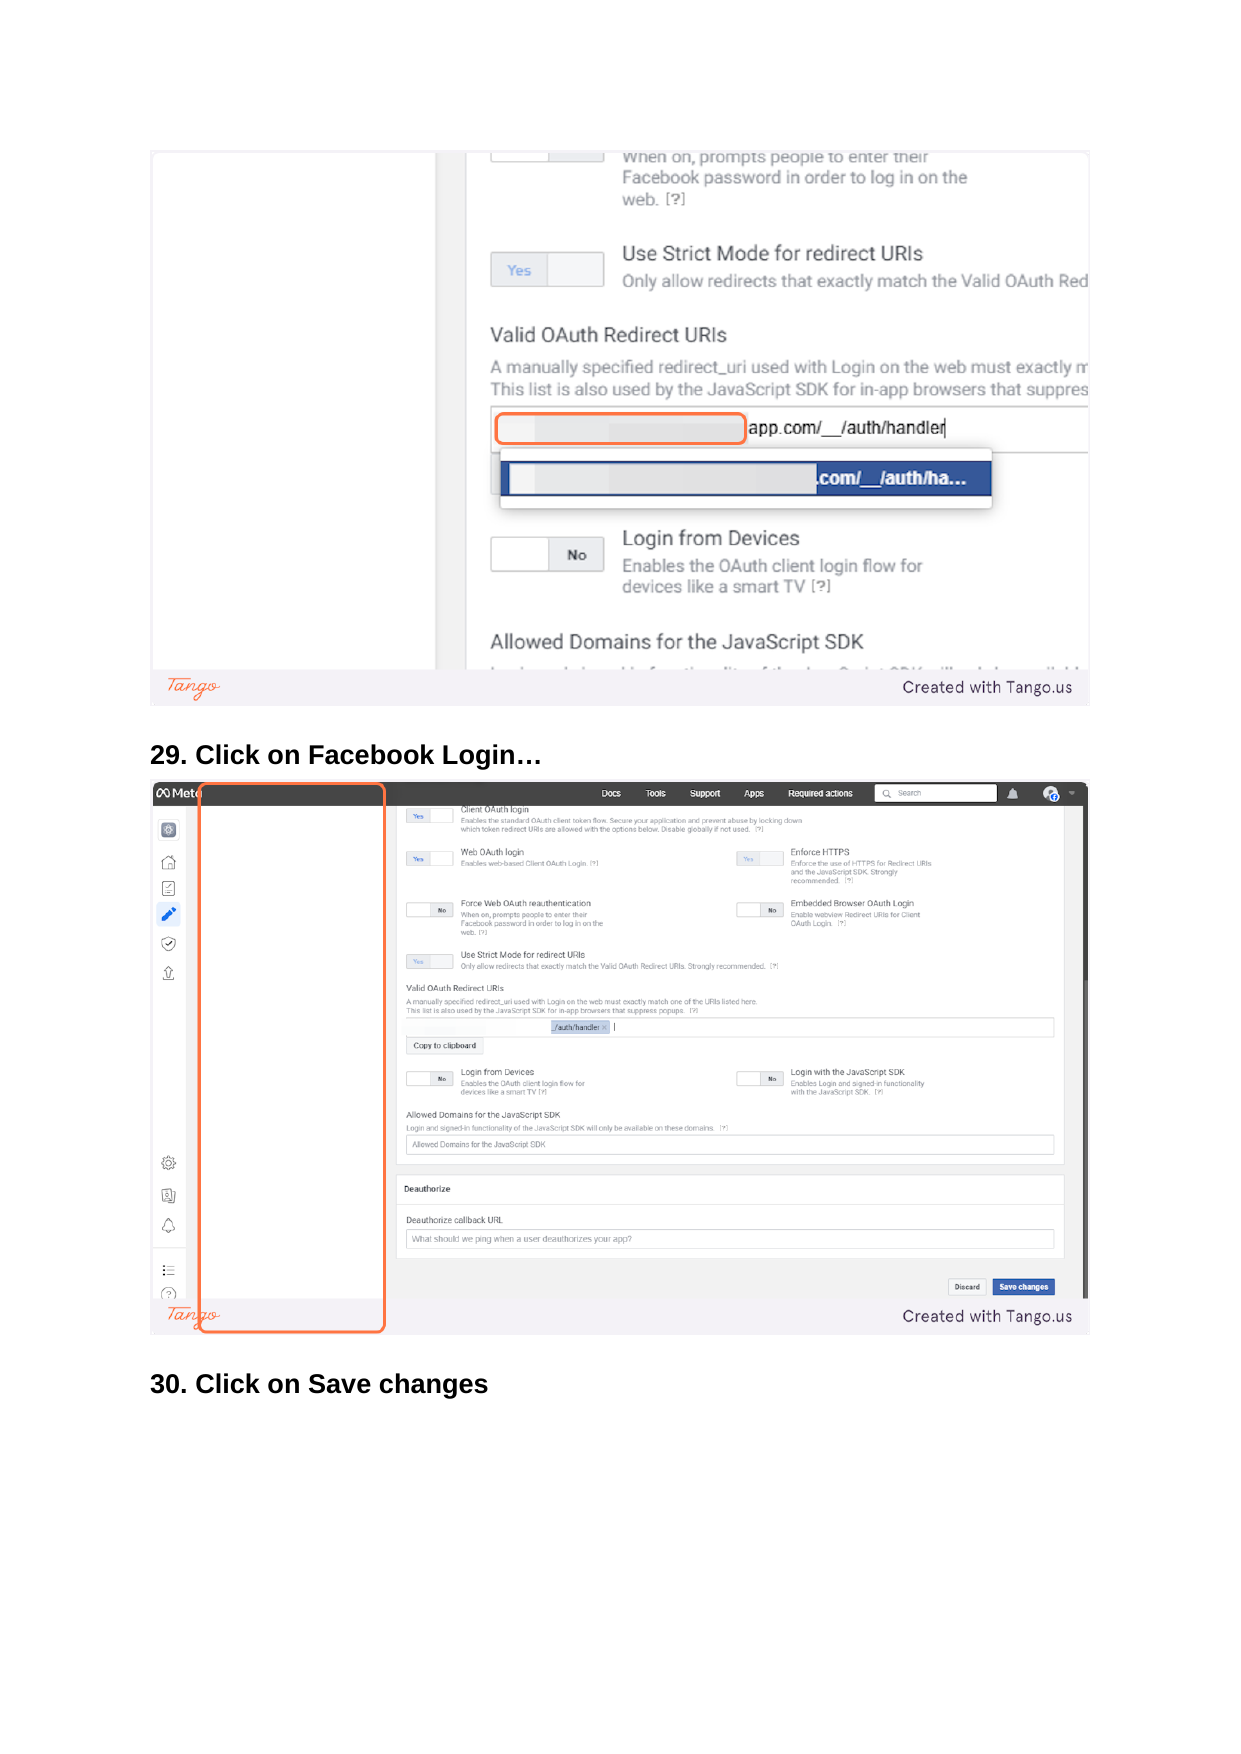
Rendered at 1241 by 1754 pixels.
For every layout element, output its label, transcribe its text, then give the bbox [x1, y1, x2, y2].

subtitle 30. Click on Save changes [150, 1368, 1090, 1399]
subtitle 29. Click on Facebook Login… [150, 739, 1090, 771]
picture [152, 152, 1089, 705]
picture [152, 781, 1089, 1334]
